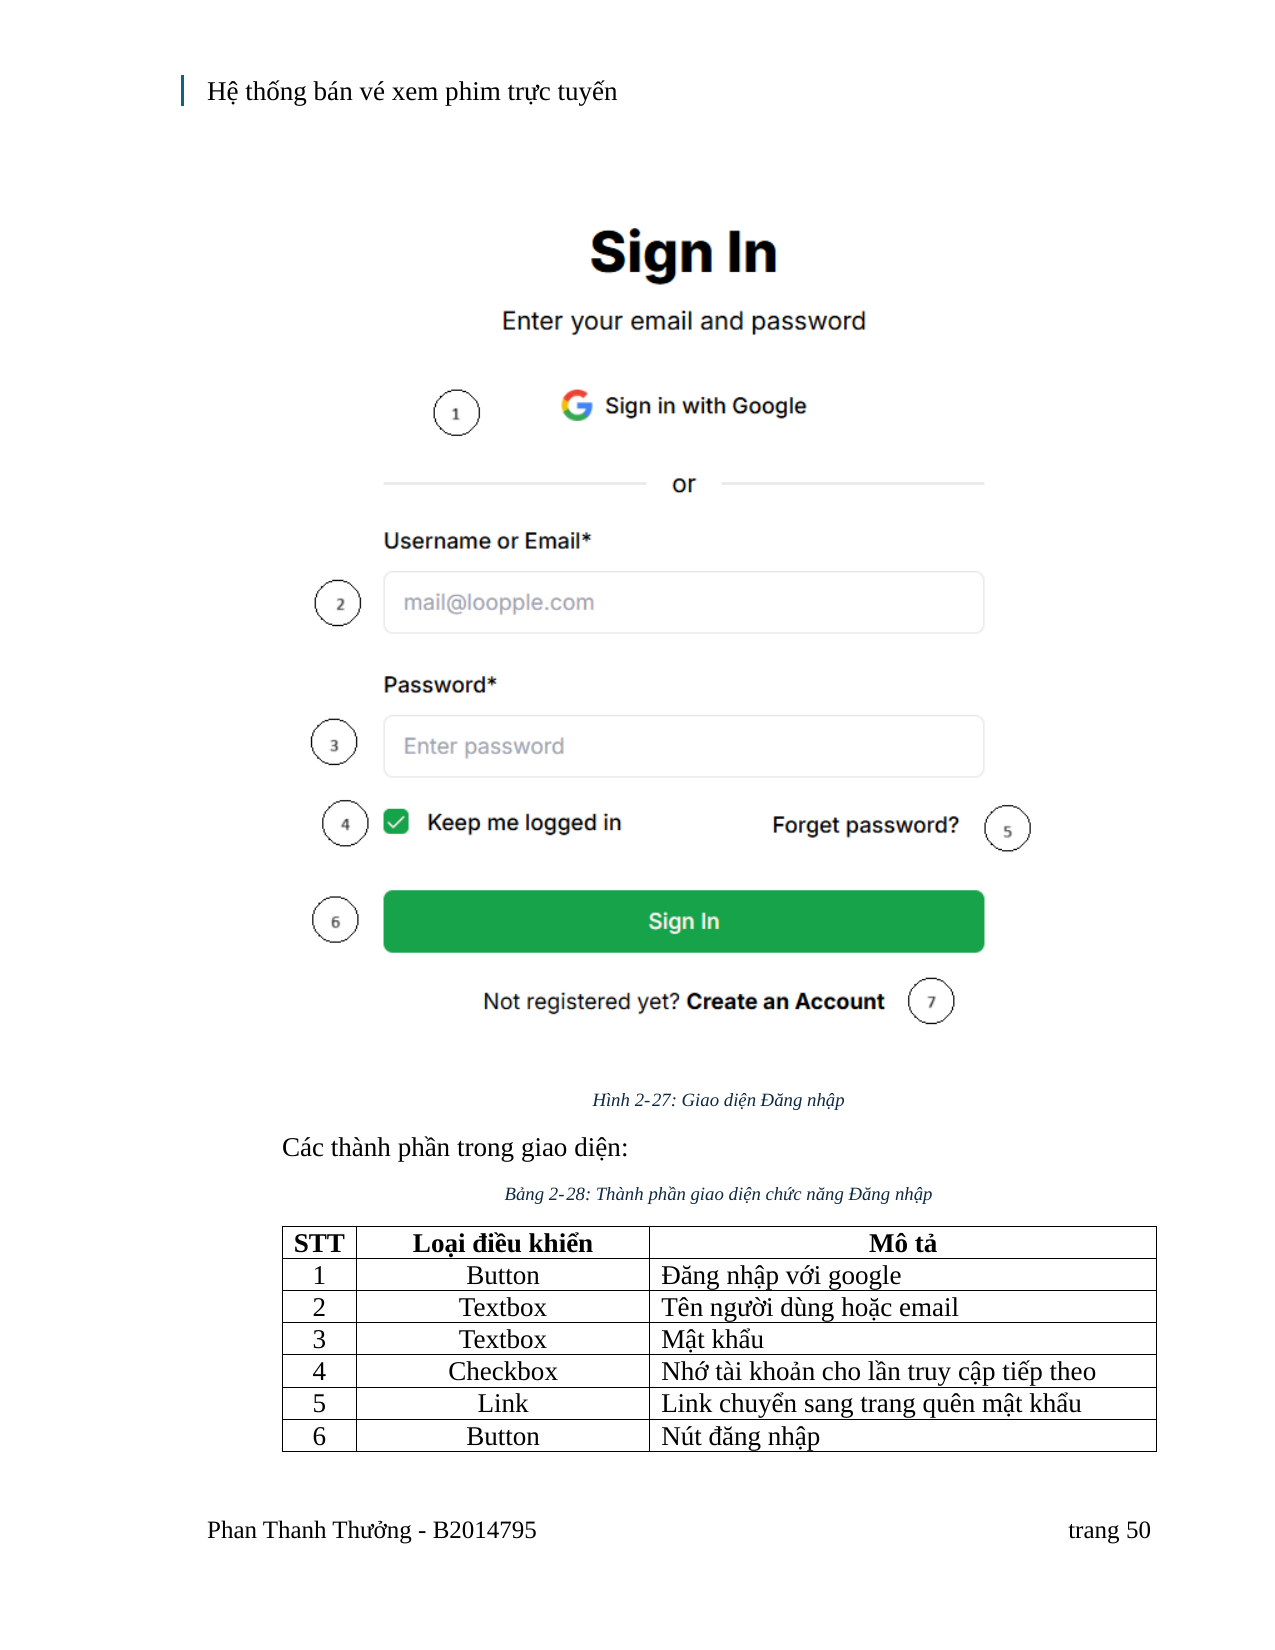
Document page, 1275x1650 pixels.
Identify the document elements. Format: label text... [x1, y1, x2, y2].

table_cell 4 [283, 1355, 356, 1387]
table_cell Textbox [357, 1323, 649, 1354]
table_cell Checkbox [357, 1355, 649, 1387]
text Các thành phần trong giao diện: [207, 1131, 1157, 1162]
table_cell Link [357, 1388, 649, 1419]
table_cell 5 [283, 1388, 356, 1419]
table_cell Nhớ tài khoản cho lần truy cập tiếp theo [650, 1355, 1156, 1387]
table_cell Nút đăng nhập [650, 1420, 1156, 1451]
table_cell Tên người dùng hoặc email [650, 1291, 1156, 1322]
table_cell Mật khẩu [650, 1323, 1156, 1354]
table_cell Textbox [357, 1291, 649, 1322]
table_cell Đăng nhập với google [650, 1259, 1156, 1290]
table_header Mô tả [650, 1227, 1156, 1258]
table_cell 3 [283, 1323, 356, 1354]
table_cell Button [357, 1259, 649, 1290]
table_header Loại điều khiển [357, 1227, 649, 1258]
table_cell Link chuyển sang trang quên mật khẩu [650, 1388, 1156, 1419]
picture [281, 177, 1086, 1068]
table_cell 1 [283, 1259, 356, 1290]
table_cell 2 [283, 1291, 356, 1322]
table_header STT [283, 1227, 356, 1258]
table_cell Button [357, 1420, 649, 1451]
table_cell 6 [283, 1420, 356, 1451]
